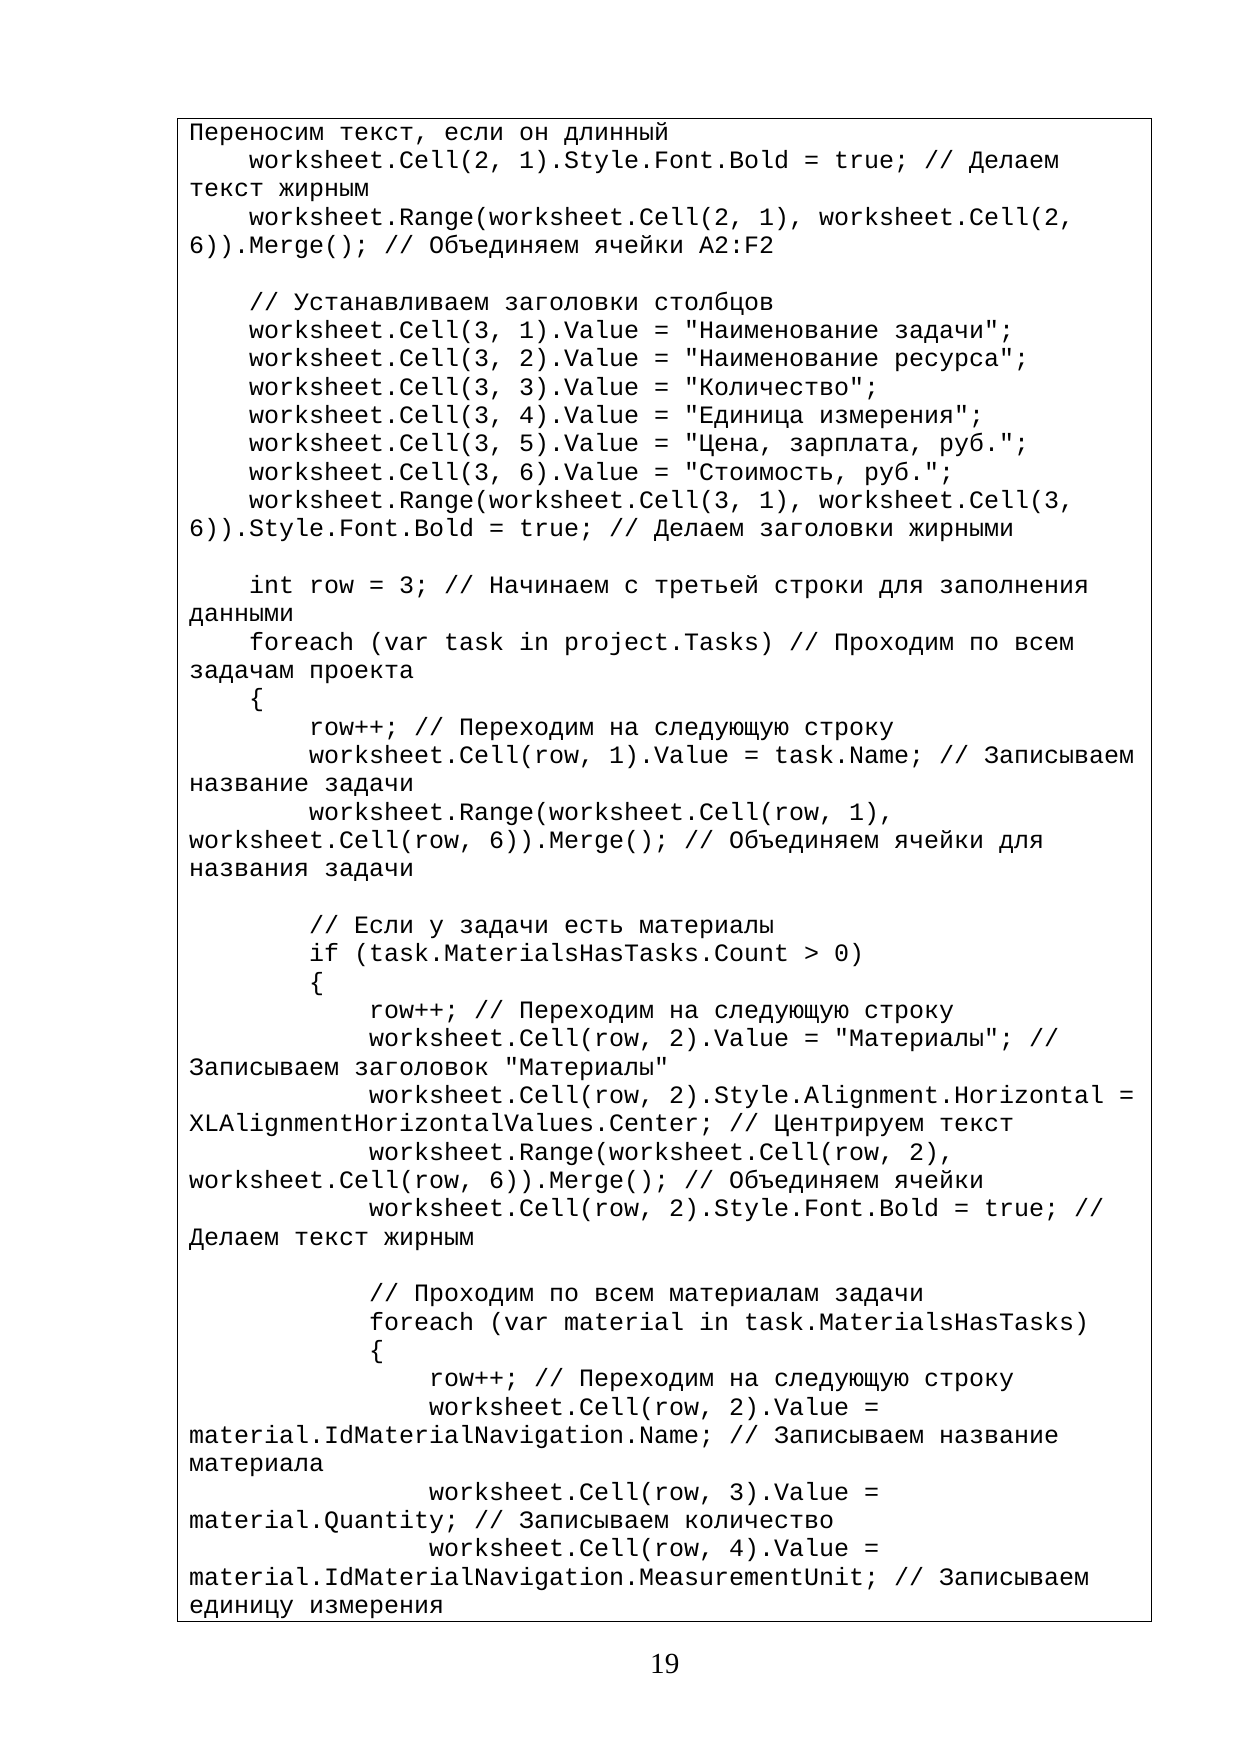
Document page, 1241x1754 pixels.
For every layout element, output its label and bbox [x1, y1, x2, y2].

table_header [178, 119, 1151, 1621]
